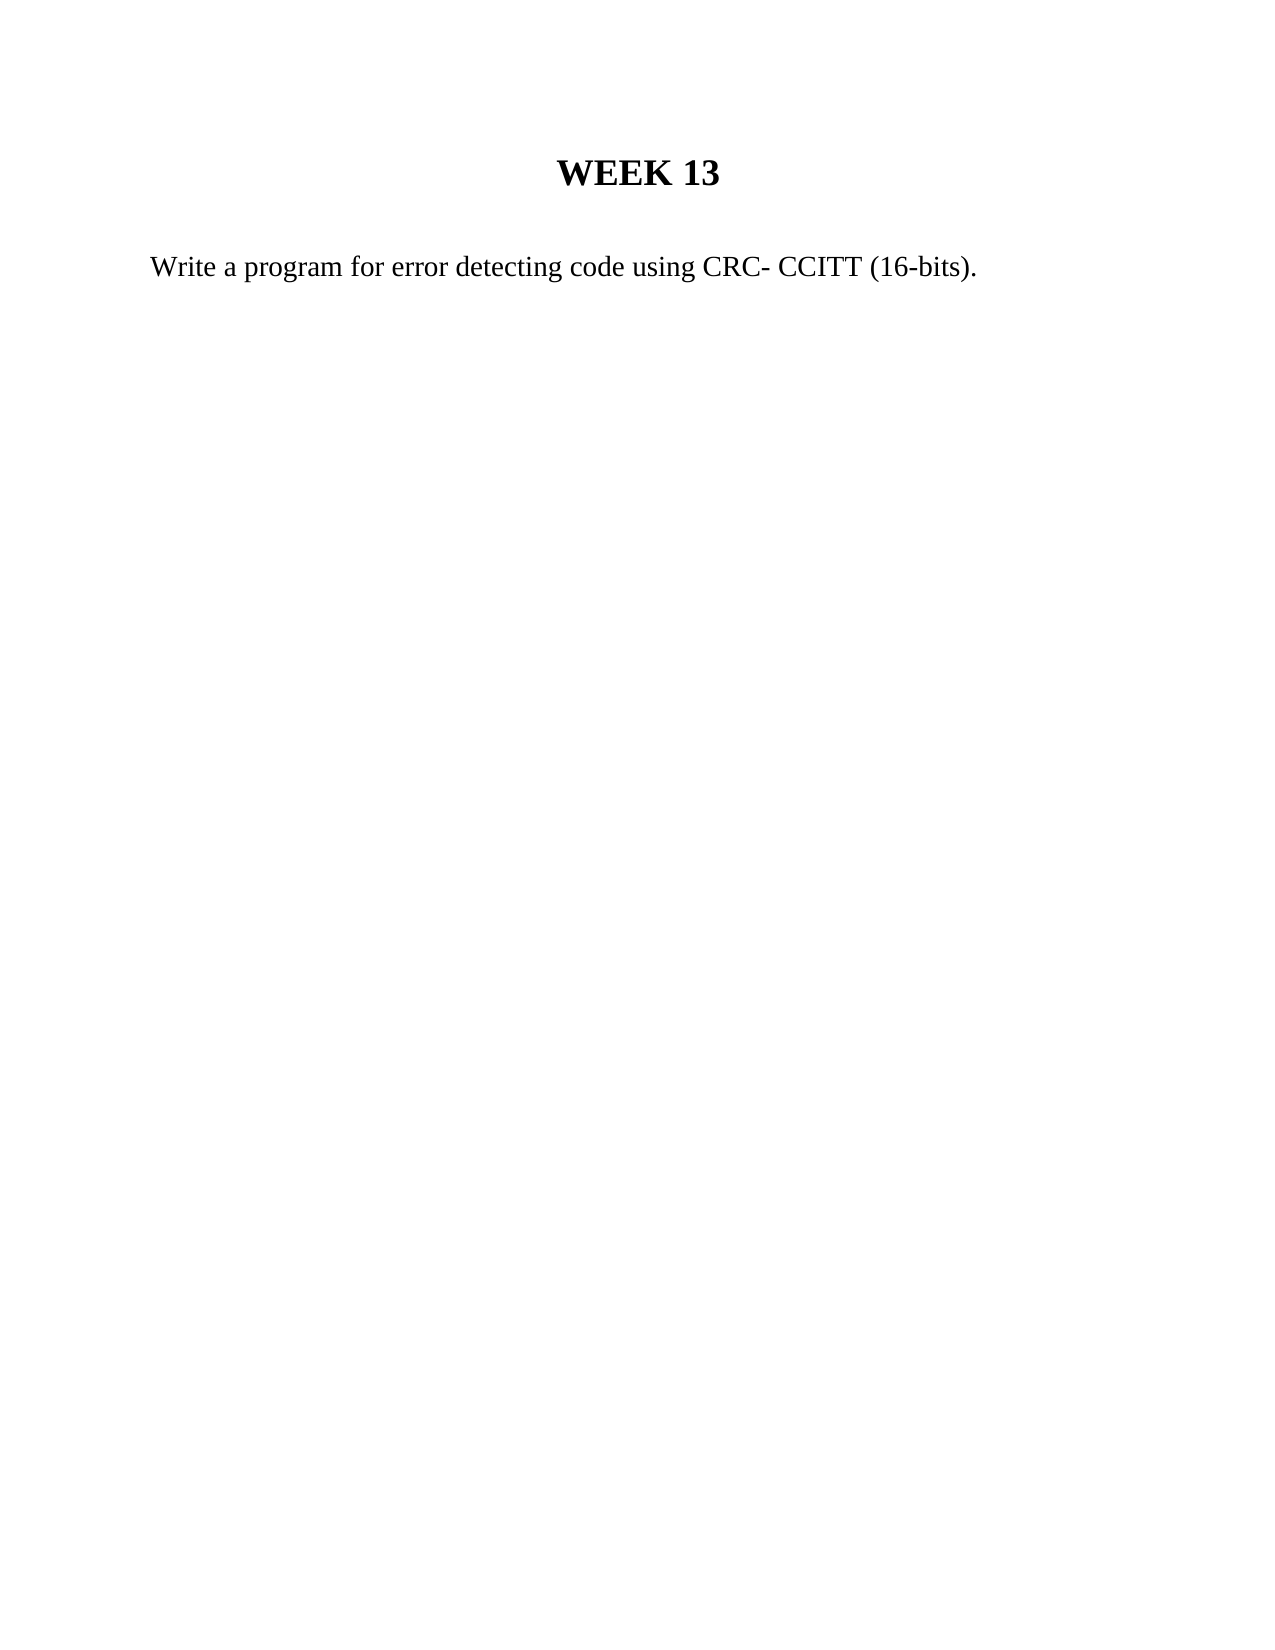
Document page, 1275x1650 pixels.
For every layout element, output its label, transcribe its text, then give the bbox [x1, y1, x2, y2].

subtitle WEEK 13 [194, 150, 1081, 193]
text Write a program for error detecting code using CRC- CCITT (16-bits). [150, 249, 1130, 283]
